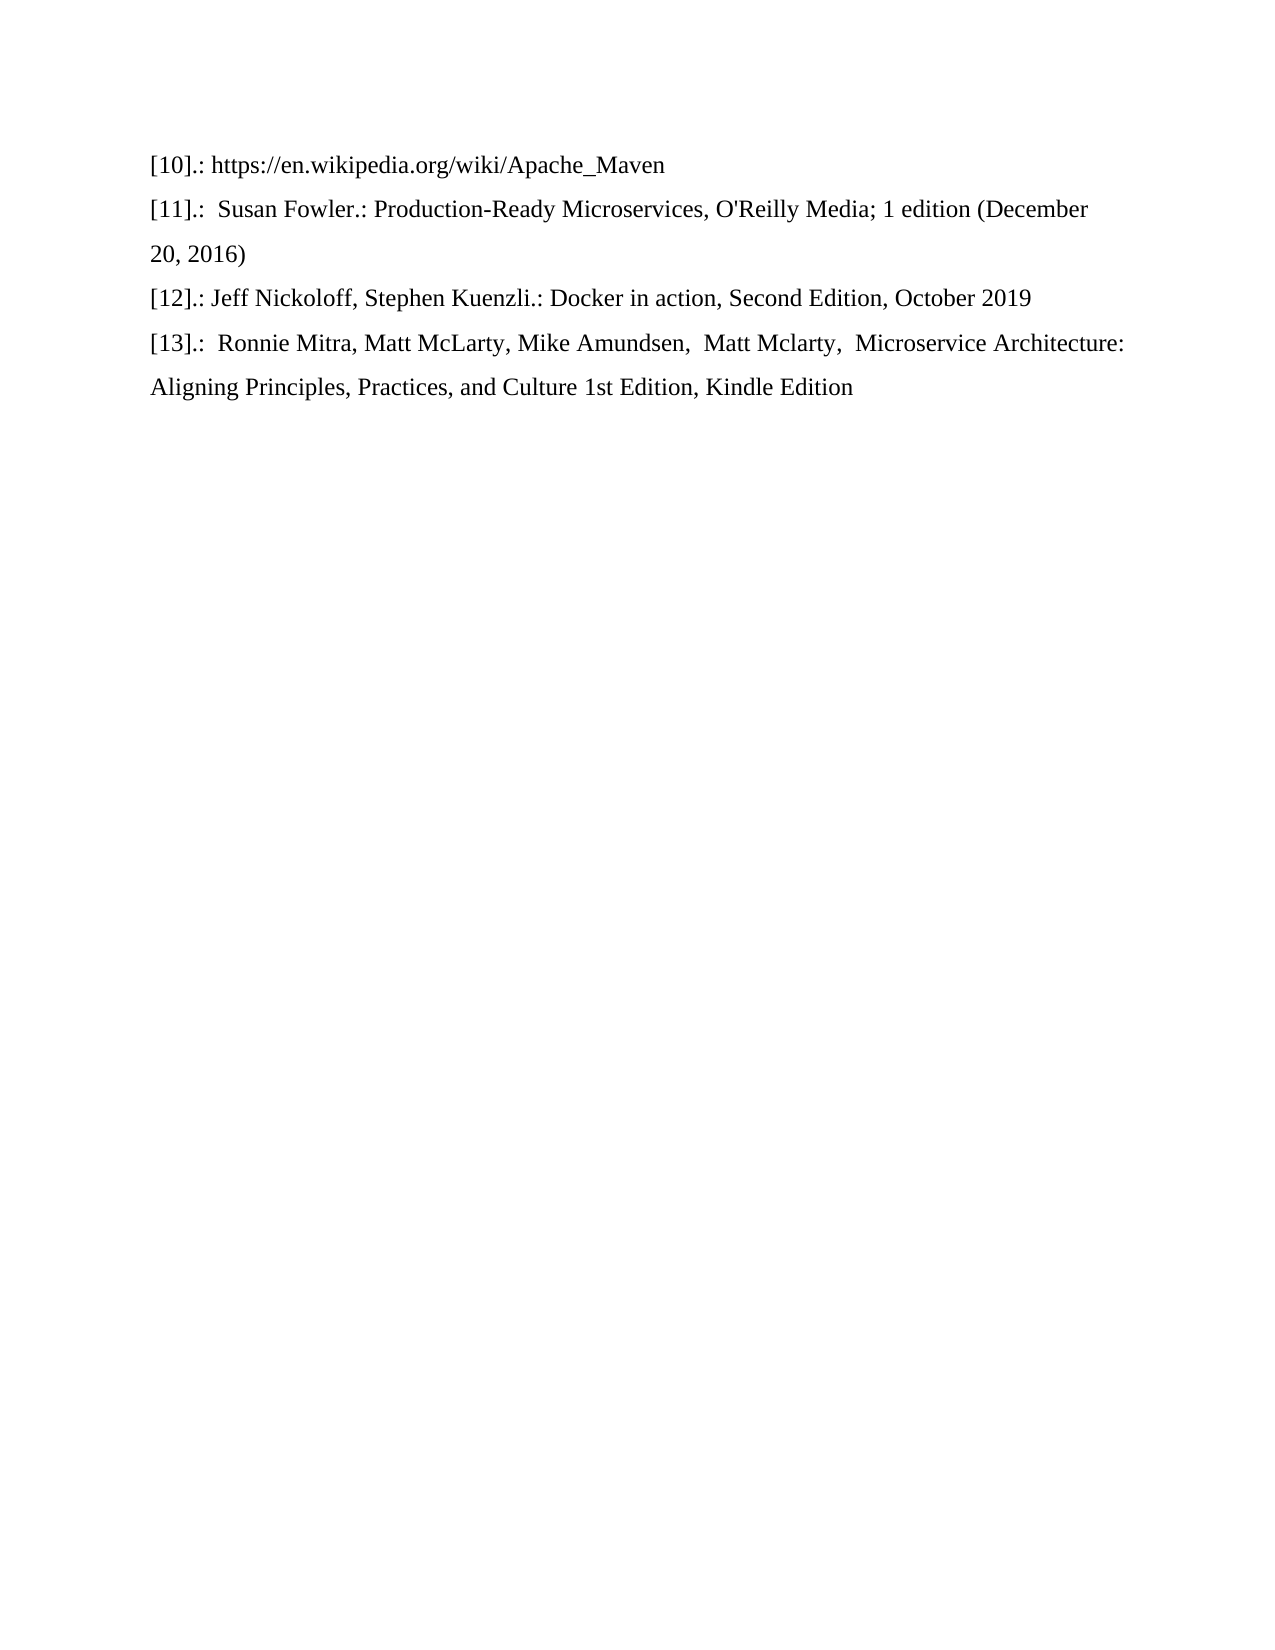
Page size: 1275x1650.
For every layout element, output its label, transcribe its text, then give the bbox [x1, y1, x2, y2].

list [13].: Ronnie Mitra, Matt McLarty, Mike Amundsen, Matt Mclarty, Microservice Architecture: Aligning Principles, Practices, and Culture 1st Edition, Kindle Edition [150, 328, 1125, 401]
list [12].: Jeff Nickoloff, Stephen Kuenzli.: Docker in action, Second Edition, October 2019 [150, 283, 1125, 312]
list [11].: Susan Fowler.: Production-Ready Microservices, O'Reilly Media; 1 edition (December 20, 2016) [150, 194, 1125, 268]
list [10].: https://en.wikipedia.org/wiki/Apache_Maven [150, 150, 1125, 179]
